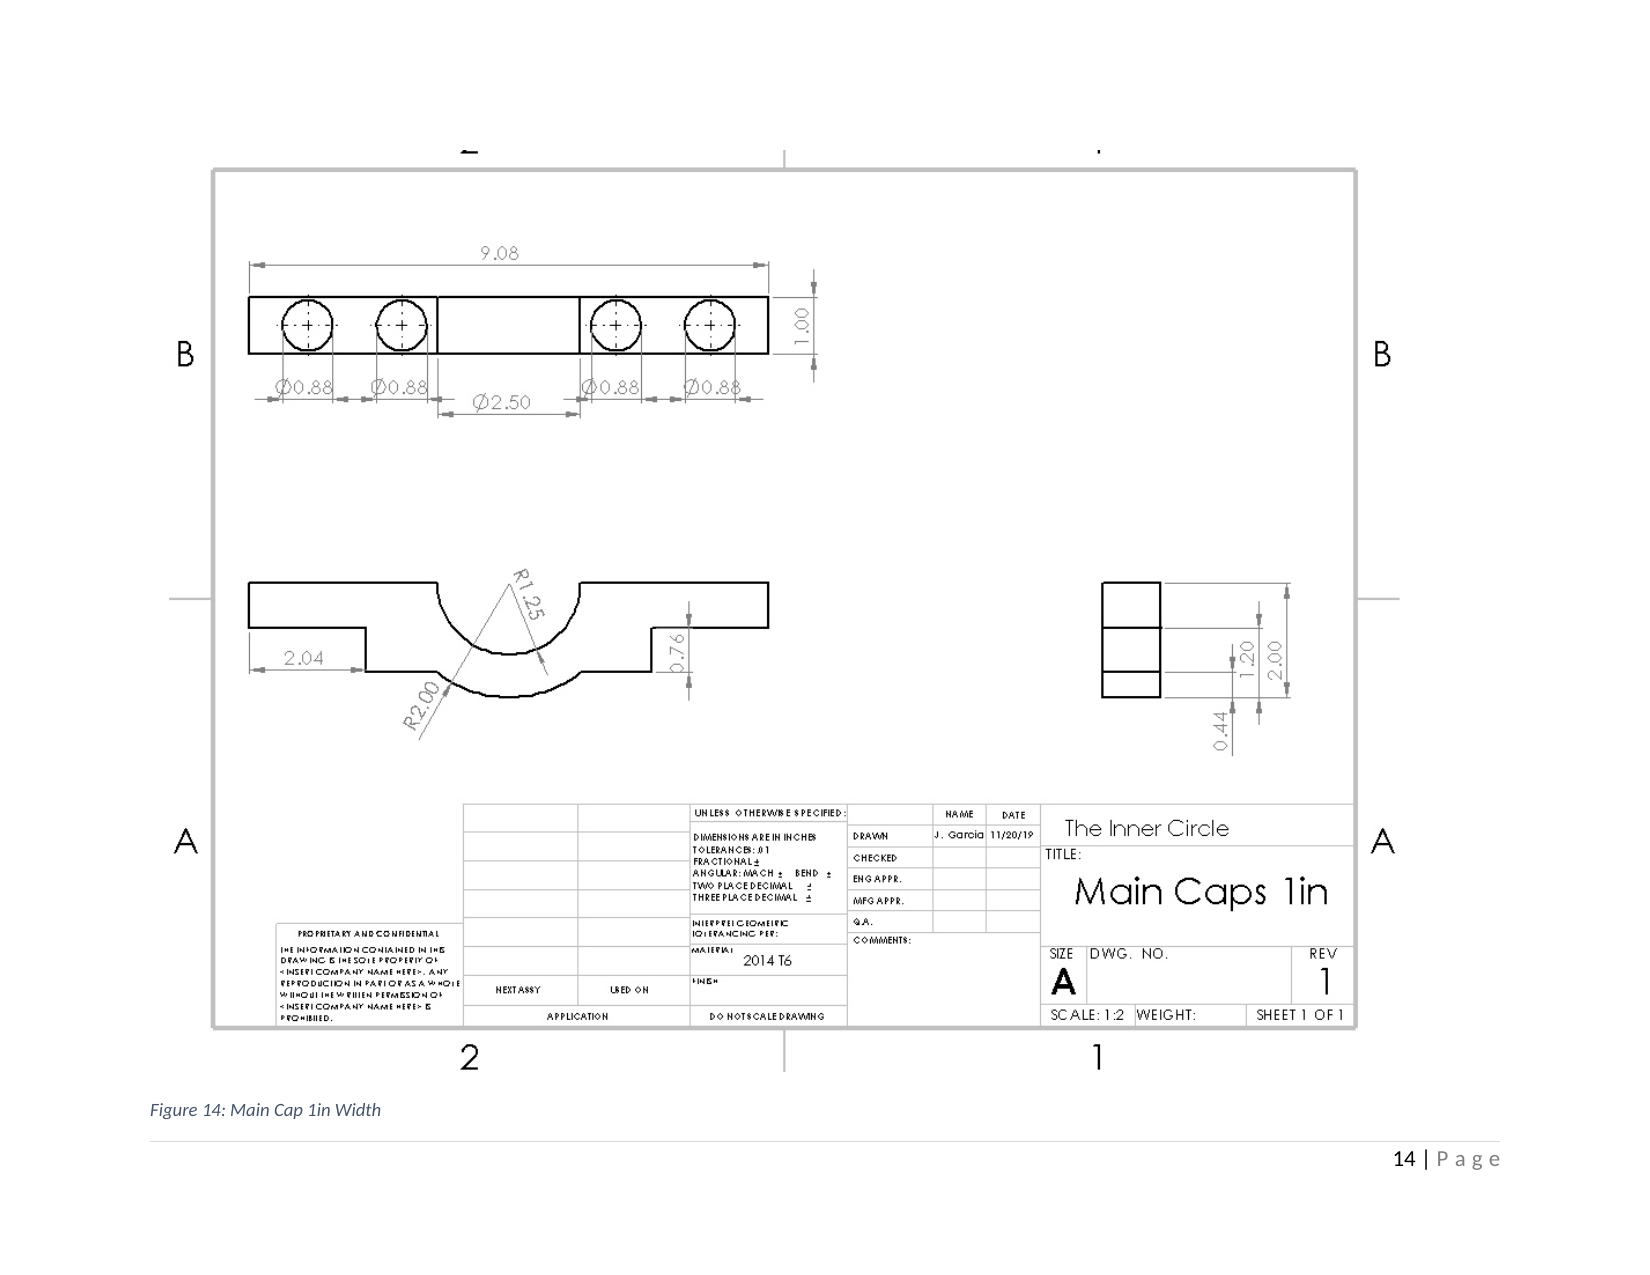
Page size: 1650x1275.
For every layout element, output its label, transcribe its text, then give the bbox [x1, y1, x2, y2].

picture [150, 150, 1427, 1079]
